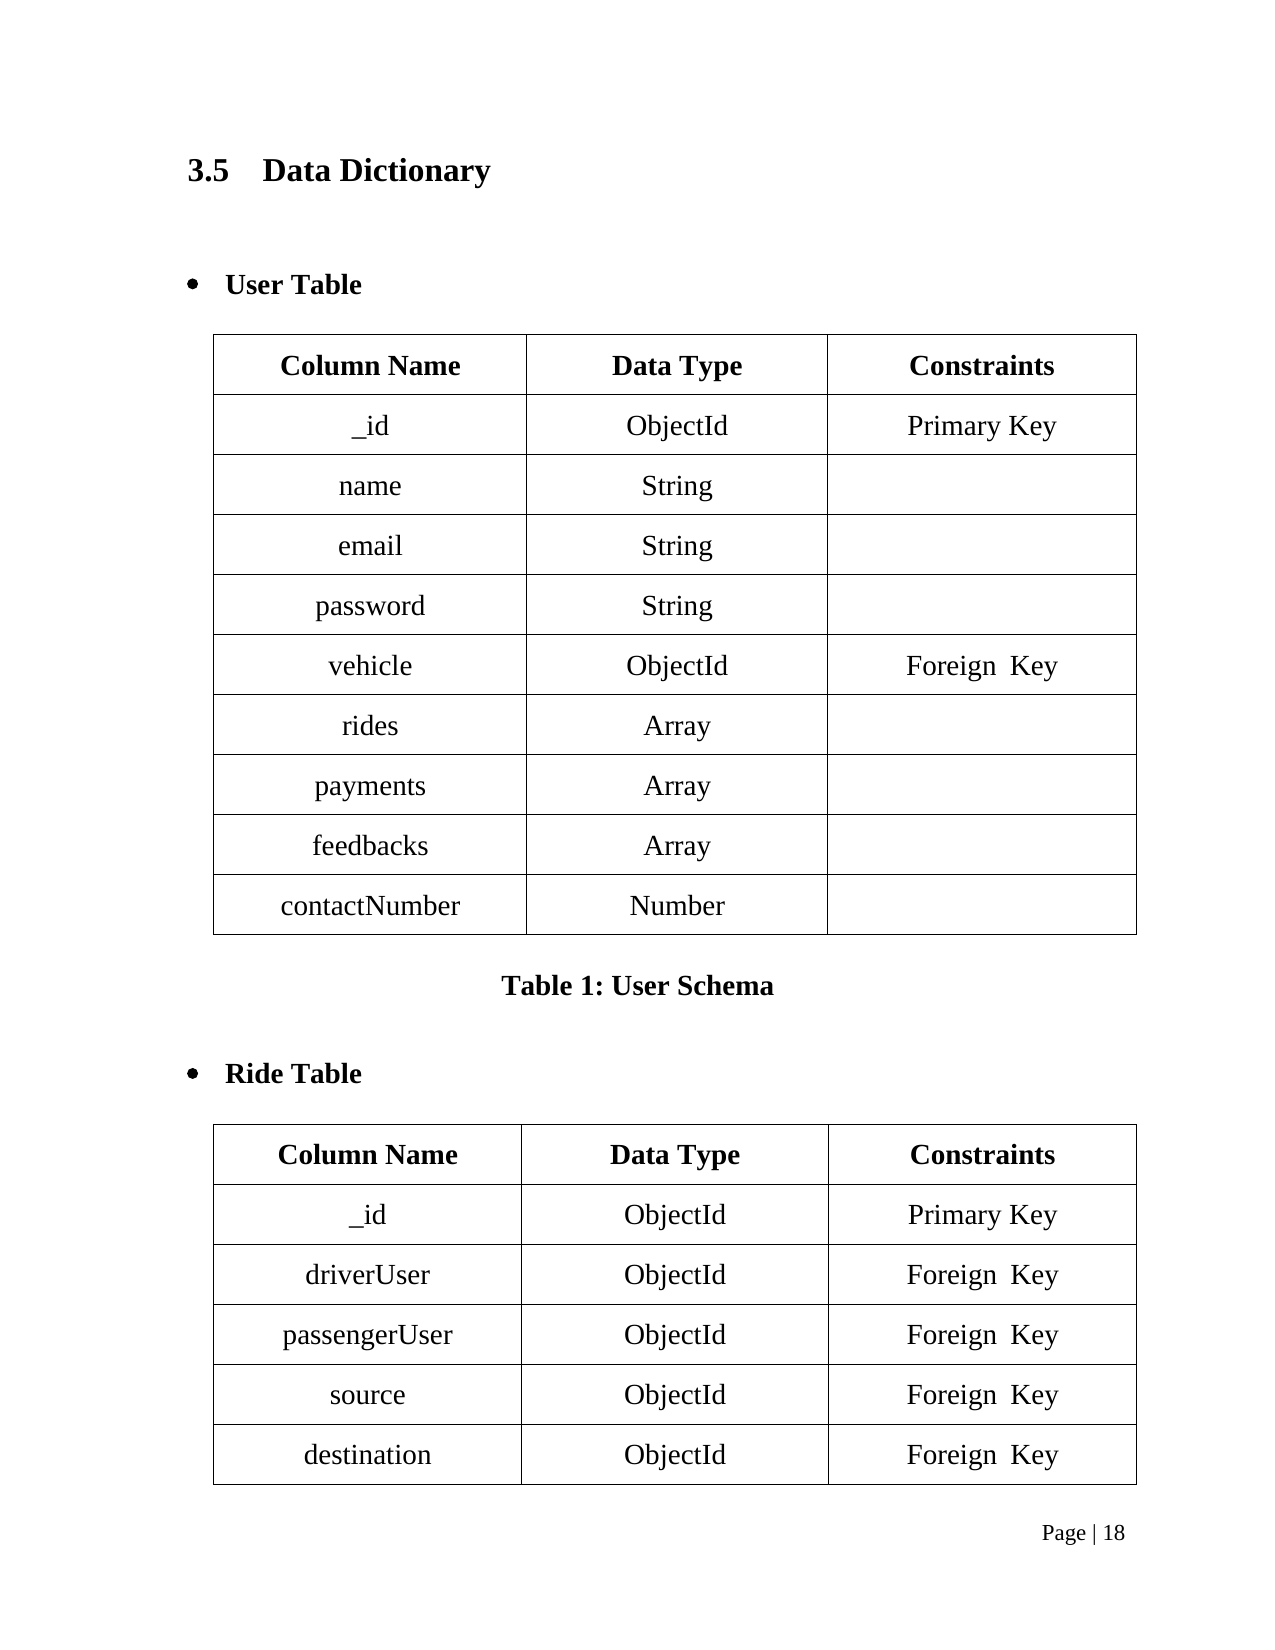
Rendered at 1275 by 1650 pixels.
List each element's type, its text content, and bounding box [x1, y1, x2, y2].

table_cell _id [214, 1185, 521, 1244]
table_cell email [214, 515, 526, 574]
table_header Data Type [522, 1125, 828, 1184]
table_cell [828, 695, 1136, 754]
table_cell driverUser [214, 1245, 521, 1304]
table_cell ObjectId [522, 1185, 828, 1244]
table_cell String [527, 575, 827, 634]
table_cell Array [527, 755, 827, 814]
table_cell rides [214, 695, 526, 754]
table_cell Foreign Key [829, 1305, 1136, 1364]
table_cell ObjectId [522, 1245, 828, 1304]
table_cell [828, 515, 1136, 574]
table_cell Foreign Key [829, 1365, 1136, 1424]
table_cell Primary Key [829, 1185, 1136, 1244]
table_cell [828, 755, 1136, 814]
table_cell payments [214, 755, 526, 814]
table_cell Foreign Key [829, 1425, 1136, 1484]
table_cell Array [527, 815, 827, 874]
table_cell ObjectId [522, 1305, 828, 1364]
table_cell vehicle [214, 635, 526, 694]
table_header Constraints [829, 1125, 1136, 1184]
list User Table [187, 267, 1125, 300]
table_cell contactNumber [214, 875, 526, 934]
table_cell password [214, 575, 526, 634]
table_cell String [527, 455, 827, 514]
table_cell ObjectId [522, 1365, 828, 1424]
table_cell passengerUser [214, 1305, 521, 1364]
table_cell [828, 875, 1136, 934]
table_cell Foreign Key [828, 635, 1136, 694]
table_cell [828, 455, 1136, 514]
table_cell name [214, 455, 526, 514]
list Ride Table [187, 1056, 1125, 1090]
table_cell feedbacks [214, 815, 526, 874]
table_cell _id [214, 395, 526, 454]
table_cell [828, 575, 1136, 634]
table_header Constraints [828, 335, 1136, 394]
table_cell ObjectId [527, 395, 827, 454]
table_cell destination [214, 1425, 521, 1484]
table_header Column Name [214, 1125, 521, 1184]
table_cell String [527, 515, 827, 574]
table_cell Foreign Key [829, 1245, 1136, 1304]
table_header Data Type [527, 335, 827, 394]
table_cell Number [527, 875, 827, 934]
table_cell Array [527, 695, 827, 754]
table_cell ObjectId [522, 1425, 828, 1484]
table_cell source [214, 1365, 521, 1424]
table_cell [828, 815, 1136, 874]
subtitle Data Dictionary [187, 150, 1125, 188]
table_cell Primary Key [828, 395, 1136, 454]
table_cell ObjectId [527, 635, 827, 694]
table_header Column Name [214, 335, 526, 394]
